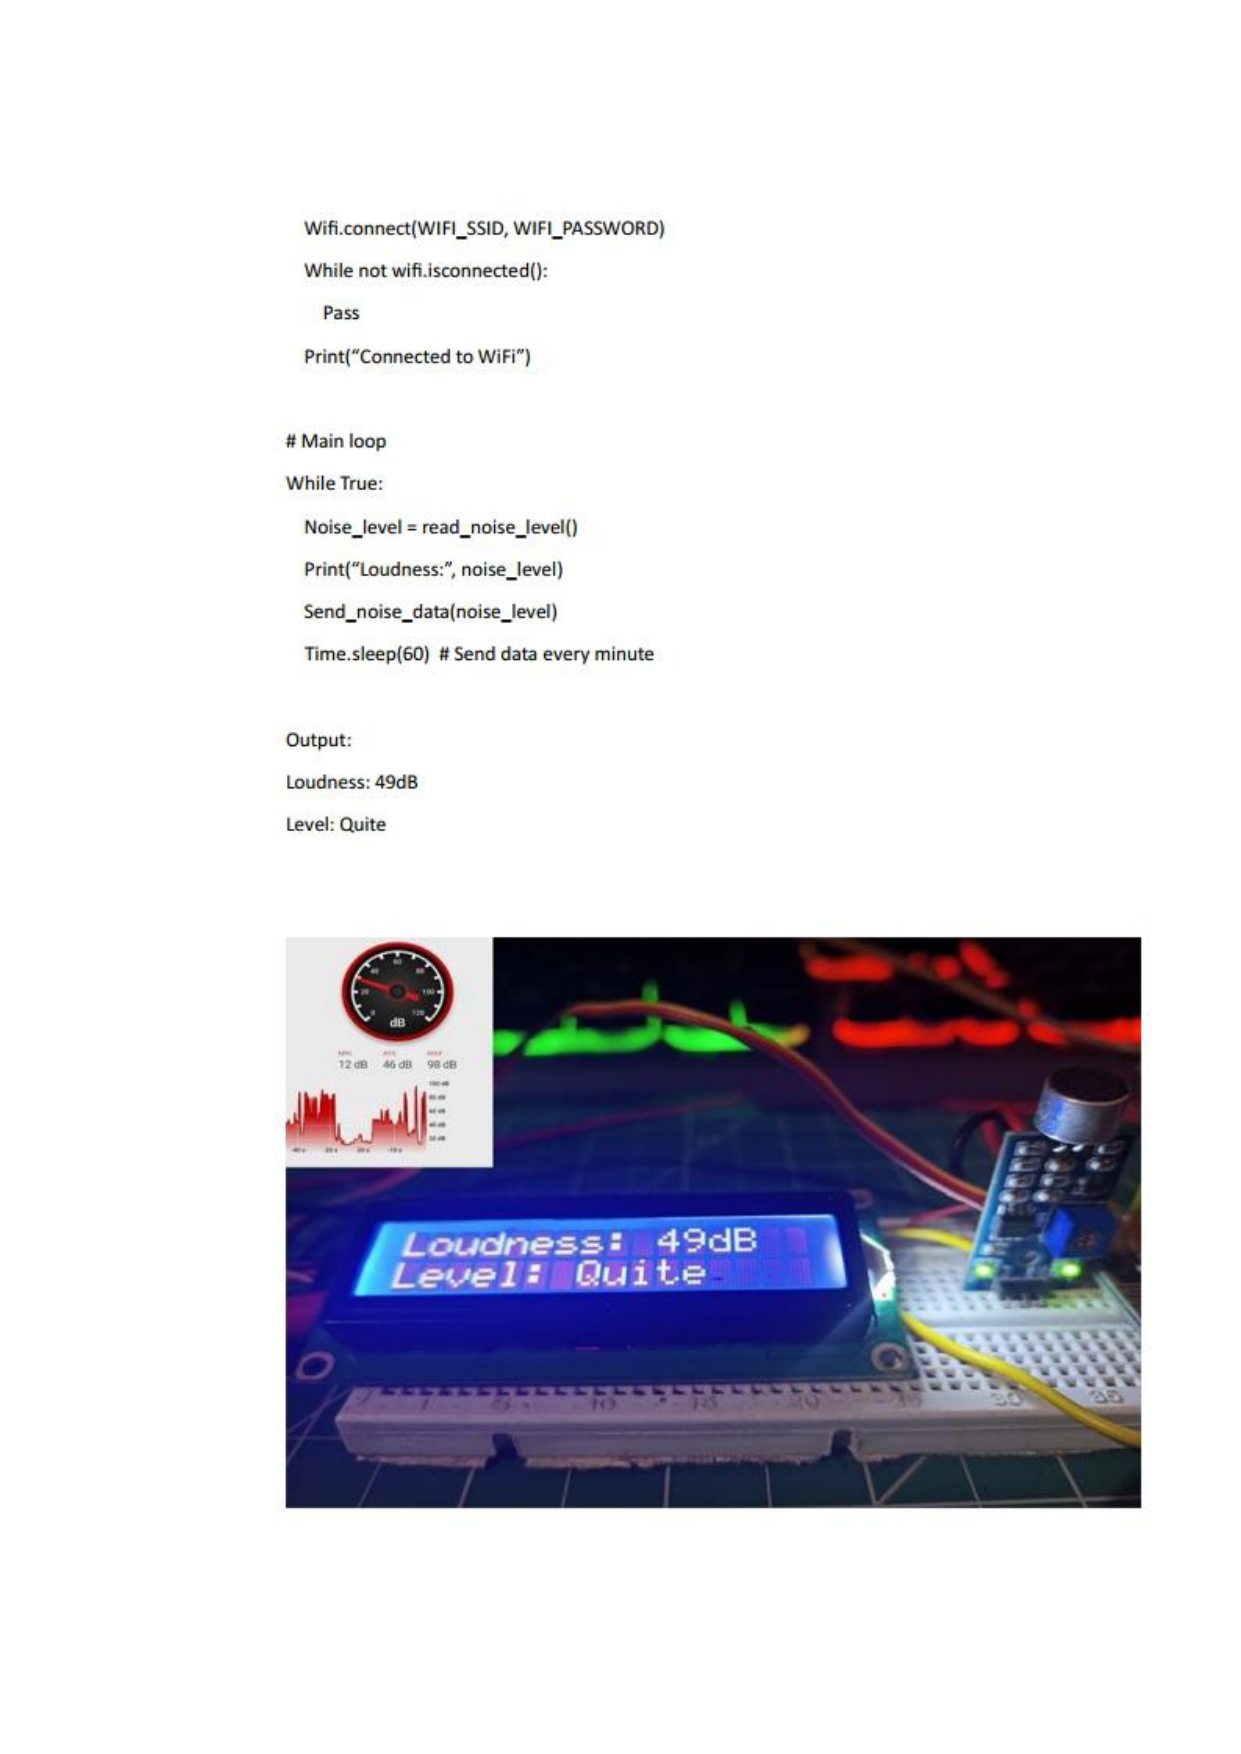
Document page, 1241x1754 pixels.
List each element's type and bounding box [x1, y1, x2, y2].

picture [150, 150, 1241, 1604]
